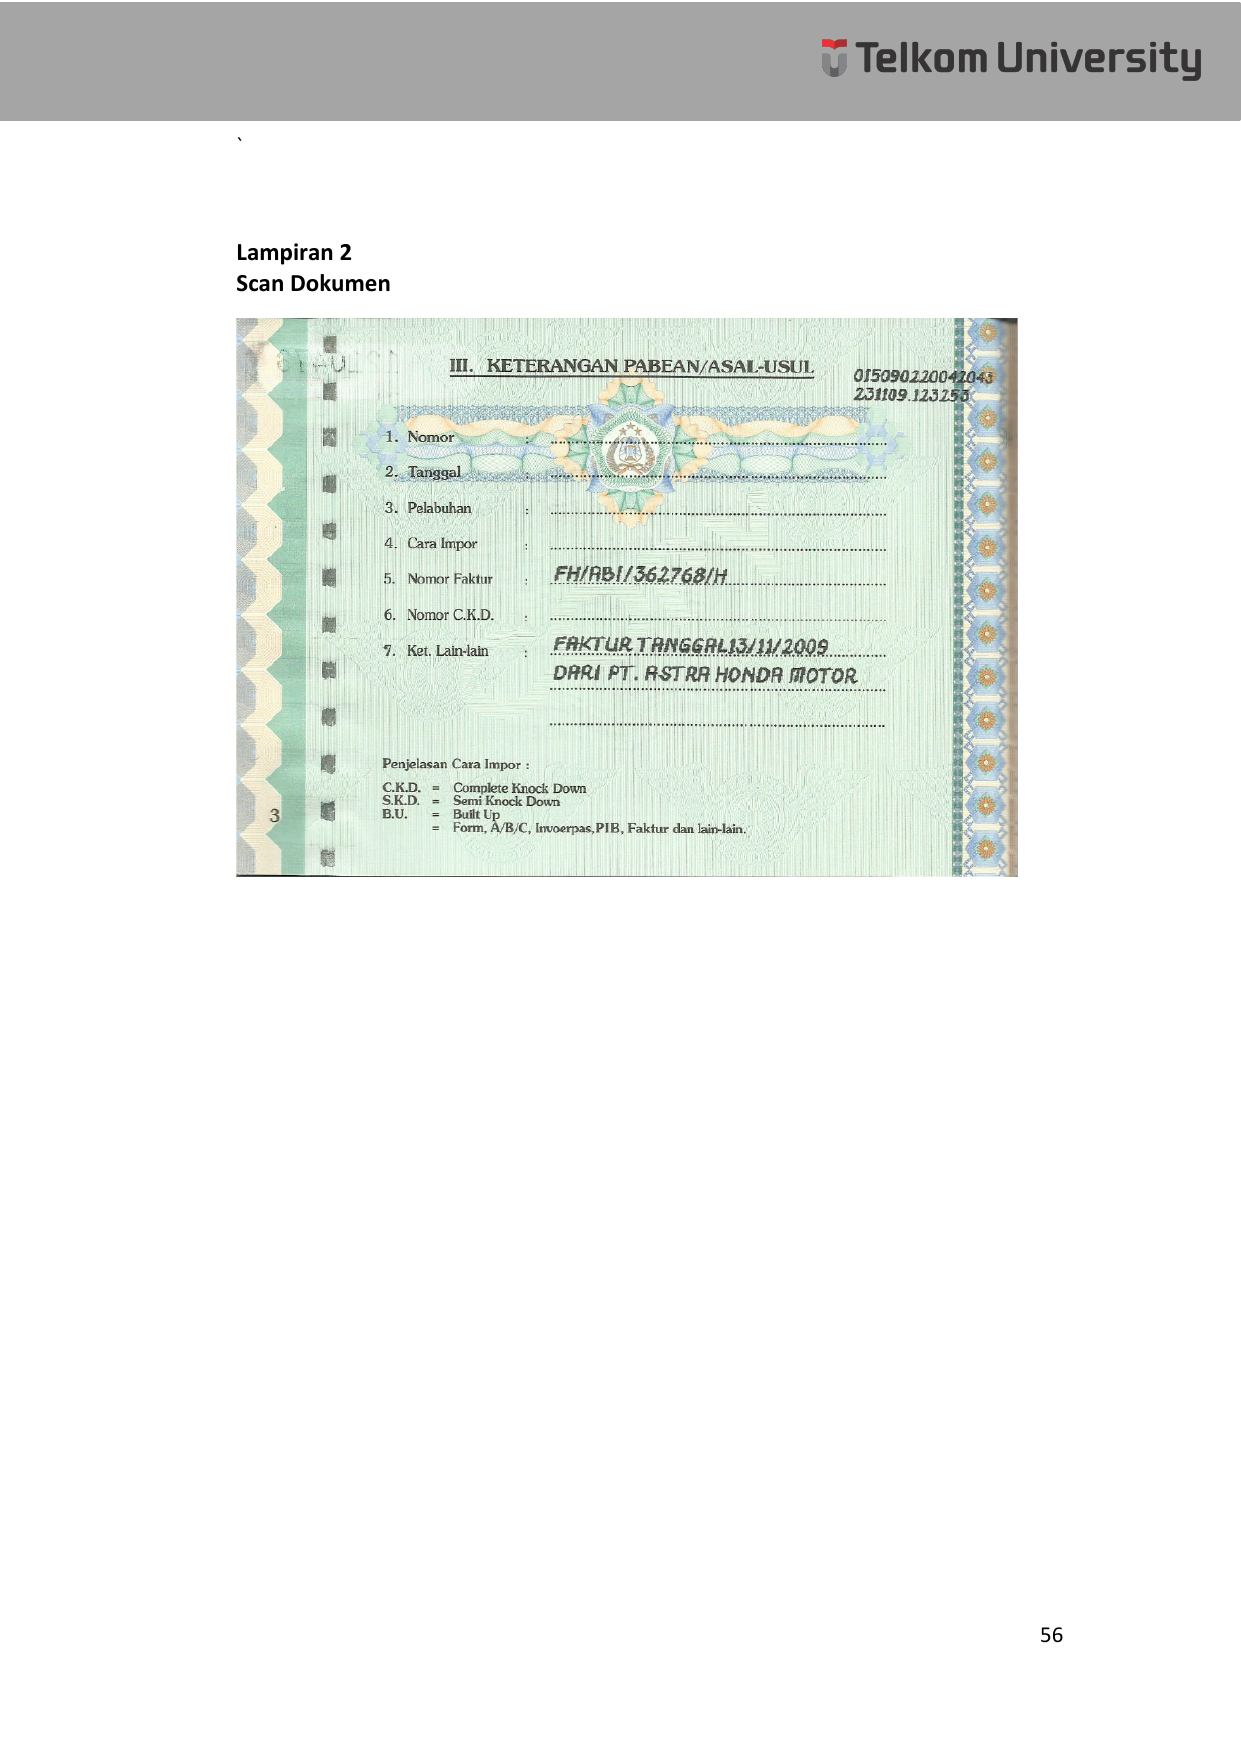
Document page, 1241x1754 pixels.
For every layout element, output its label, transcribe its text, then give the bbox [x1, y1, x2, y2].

picture [822, 39, 1201, 81]
picture [236, 318, 1018, 877]
text Lampiran 2 Scan Dokumen [236, 236, 1063, 297]
